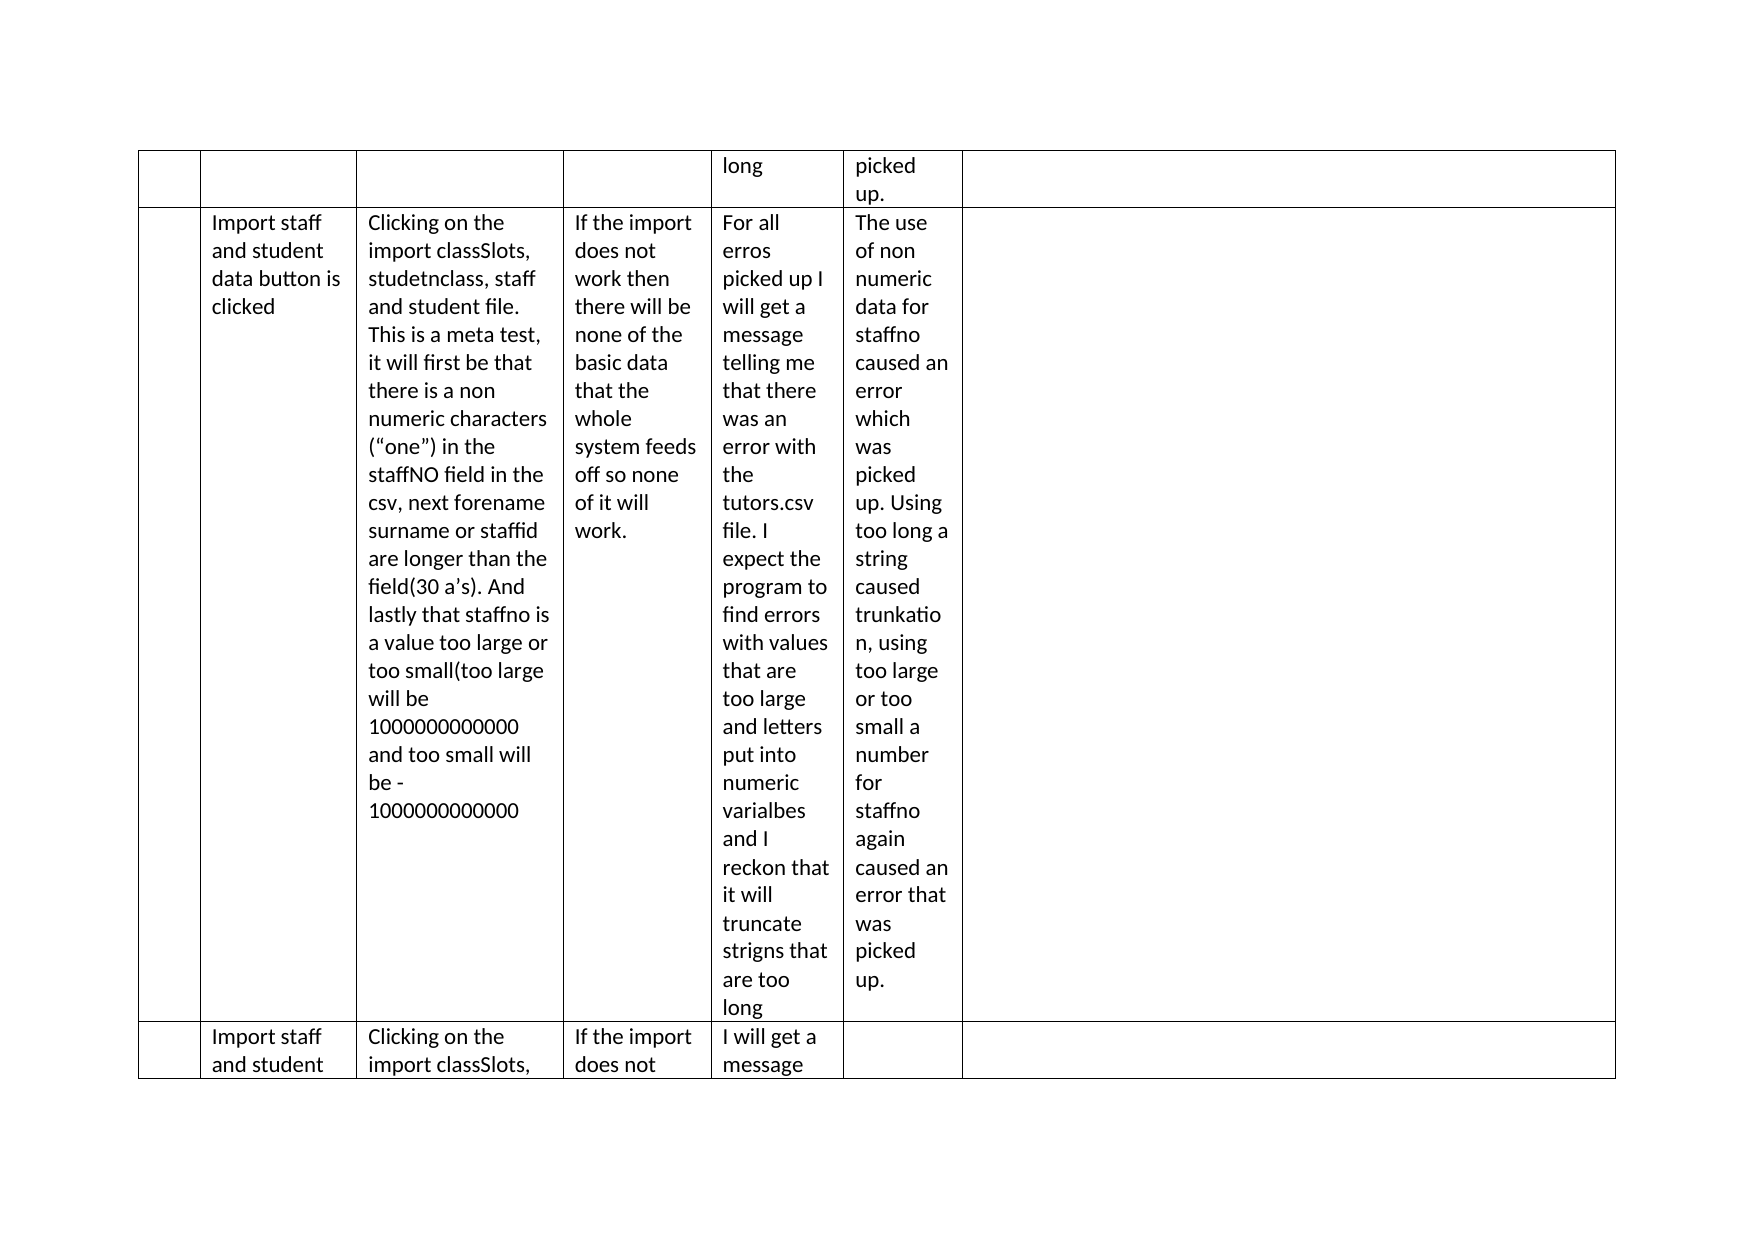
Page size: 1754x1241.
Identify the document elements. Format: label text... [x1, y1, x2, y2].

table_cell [844, 151, 962, 207]
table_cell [712, 151, 843, 207]
table_cell Clicking on the import classSlots, studetnclass, staff and student file. This is a meta test, it will first be that there is a non numeric characters (“one”) in the staffNO field in the csv, next forename surname or staffid are longer than the field(30 a’s). And lastly that staffno is a value too large or too small(too large will be 1000000000000 and too small will be -1000000000000 [357, 208, 563, 1021]
table_cell [963, 151, 1615, 207]
table_cell [844, 1022, 962, 1078]
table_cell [712, 1022, 843, 1078]
table_cell If the import does not work then there will be none of the basic data that the whole system feeds off so none of it will work. [564, 208, 711, 1021]
table_cell [139, 208, 200, 1021]
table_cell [357, 1022, 563, 1078]
table_cell The use of non numeric data for staffno caused an error which was picked up. Using too long a string caused trunkation, using too large or too small a number for staffno again caused an error that was picked up. [844, 208, 962, 1021]
table_cell [139, 151, 200, 207]
table_cell [139, 1022, 200, 1078]
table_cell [357, 151, 563, 207]
table_cell For all erros picked up I will get a message telling me that there was an error with the tutors.csv file. I expect the program to find errors with values that are too large and letters put into numeric varialbes and I reckon that it will truncate strigns that are too long [712, 208, 843, 1021]
table_cell [963, 1022, 1615, 1078]
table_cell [201, 1022, 356, 1078]
table_cell [963, 208, 1615, 1021]
table_cell Import staff and student data button is clicked [201, 208, 356, 1021]
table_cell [564, 151, 711, 207]
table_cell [564, 1022, 711, 1078]
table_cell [201, 151, 356, 207]
